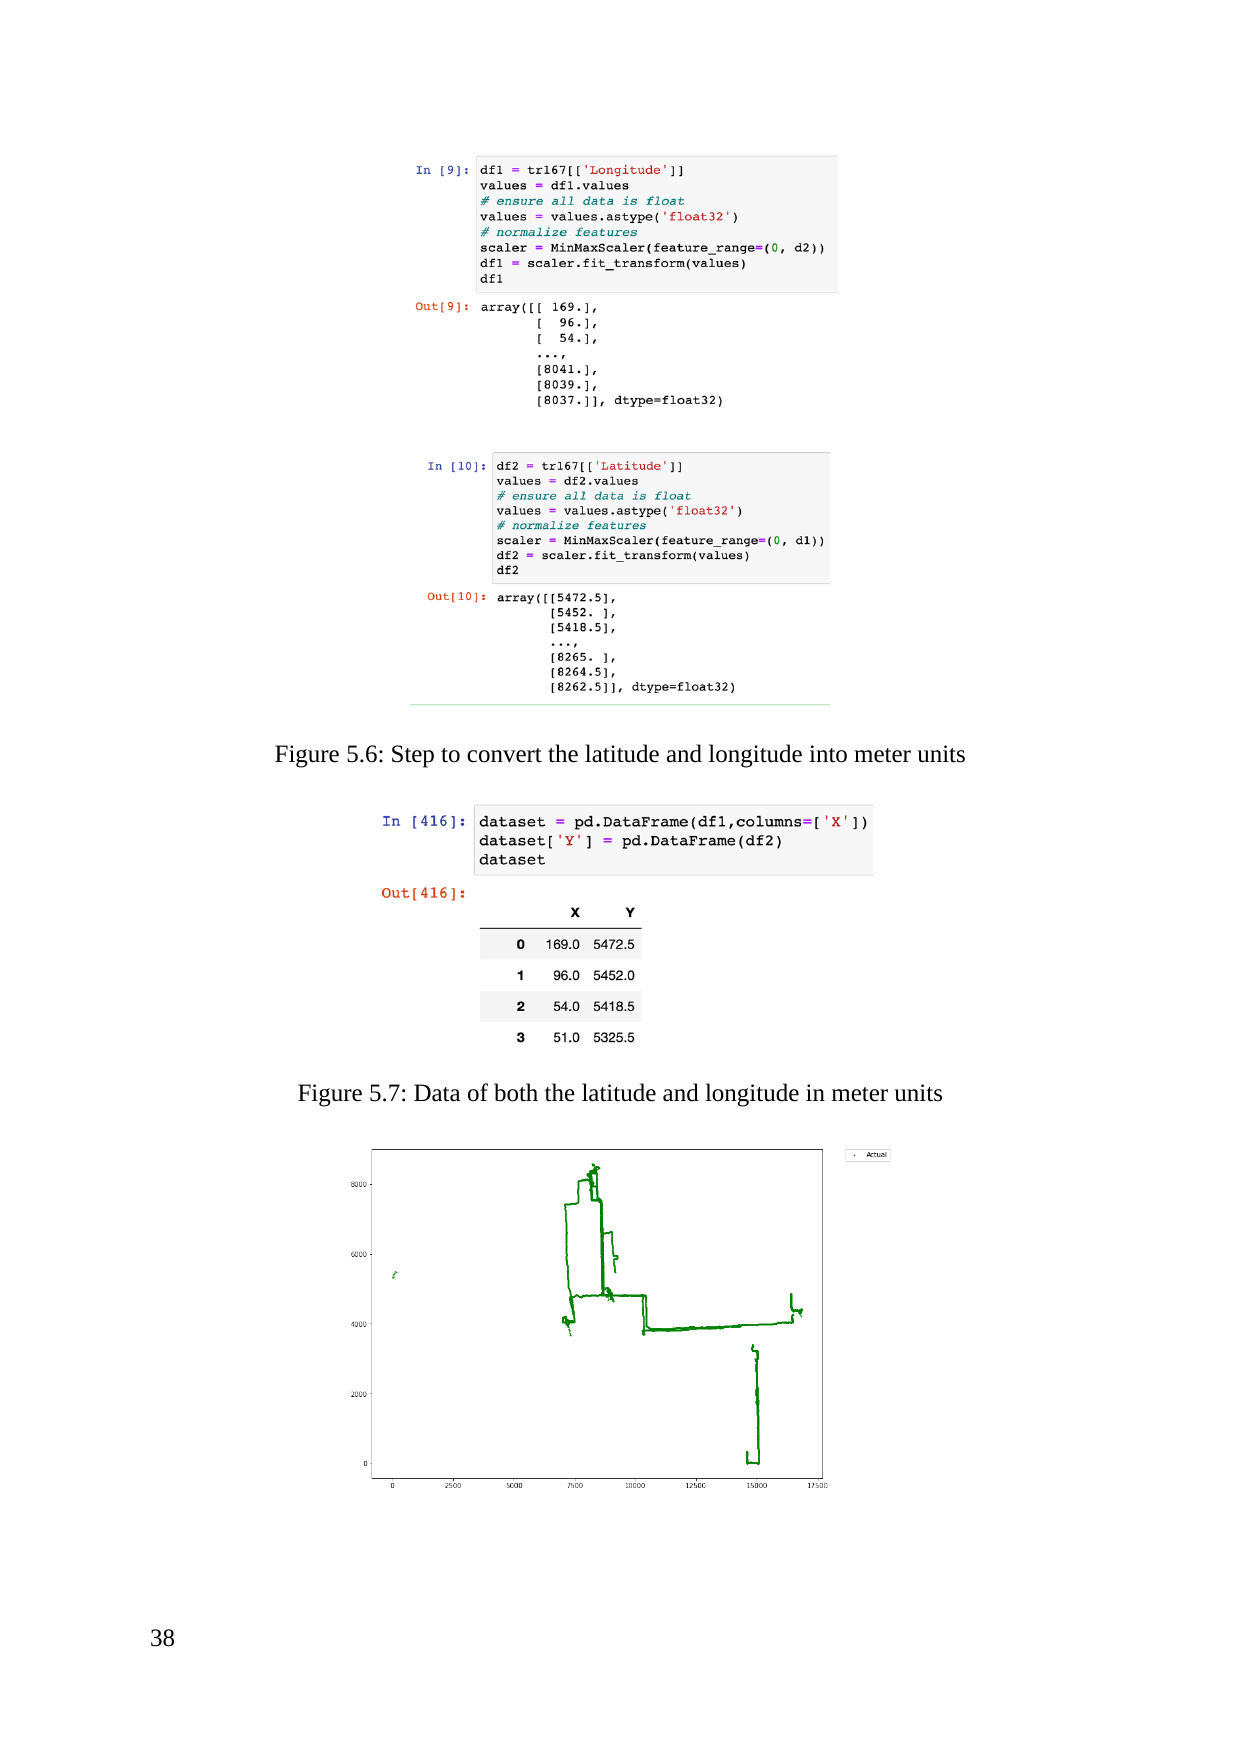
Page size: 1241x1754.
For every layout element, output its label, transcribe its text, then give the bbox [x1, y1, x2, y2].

picture [367, 801, 873, 1045]
picture [346, 1144, 895, 1494]
text Figure 5.6: Step to convert the latitude and longitude into meter units [150, 739, 1090, 768]
picture [402, 150, 839, 419]
text Figure 5.7: Data of both the latitude and longitude in meter units [150, 1078, 1090, 1107]
picture [410, 452, 831, 707]
